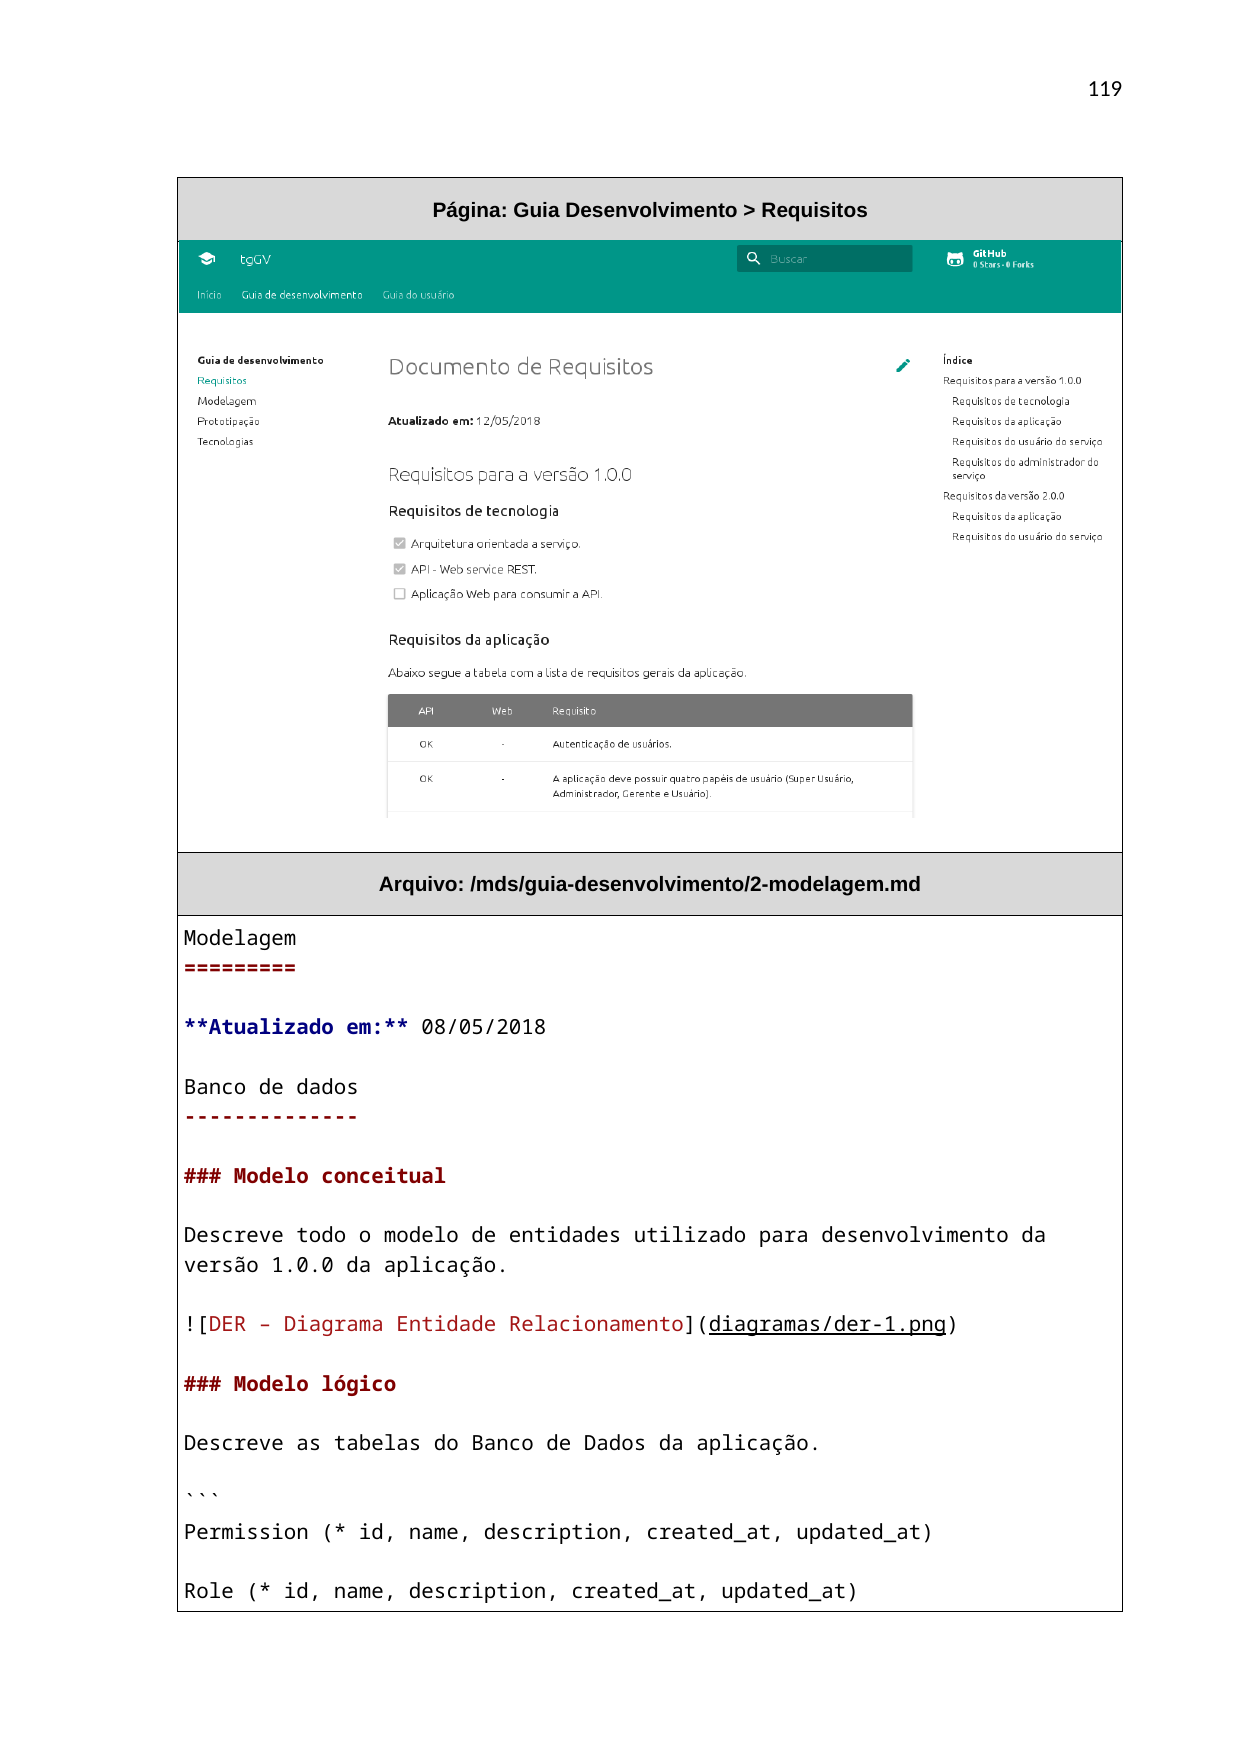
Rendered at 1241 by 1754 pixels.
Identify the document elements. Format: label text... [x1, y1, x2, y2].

table_cell [178, 242, 1122, 852]
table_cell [178, 916, 1122, 1611]
picture [179, 240, 1122, 818]
table_cell Arquivo: /mds/guia-desenvolvimento/2-modelagem.md [178, 853, 1122, 915]
table_header Página: Guia Desenvolvimento > Requisitos [178, 178, 1122, 241]
